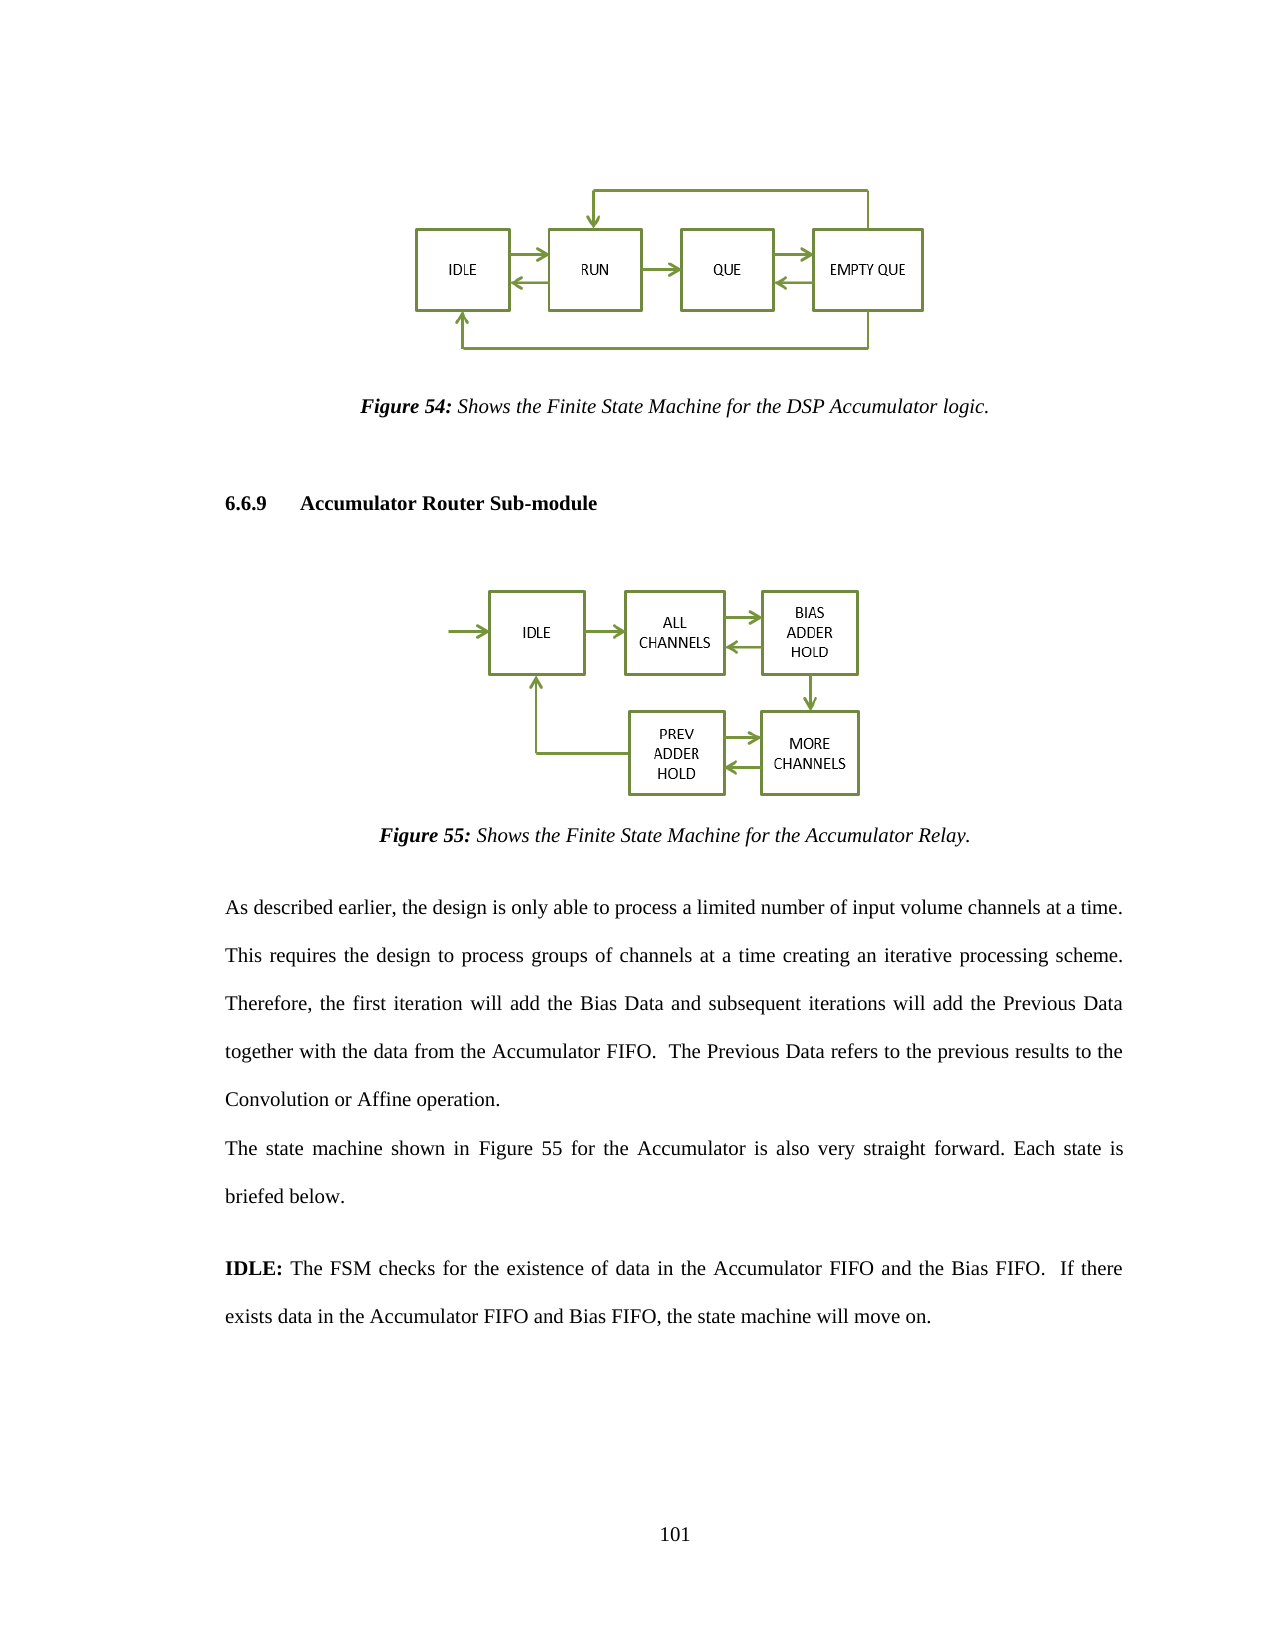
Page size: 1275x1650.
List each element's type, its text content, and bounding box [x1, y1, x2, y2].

text IDLE: The FSM checks for the existence of data in the Accumulator FIFO and the Bias FIFO. If there exists data in the Accumulator FIFO and Bias FIFO, the state machine will move on. [225, 1256, 1125, 1328]
text Figure 55: Shows the Finite State Machine for the Accumulator Relay. [225, 823, 1125, 847]
picture [417, 562, 933, 823]
text The state machine shown in Figure 55 for the Accumulator is also very straight forward. Each state is briefed below. [225, 1135, 1125, 1208]
text Figure 54: Shows the Finite State Machine for the DSP Accumulator logic. [225, 394, 1125, 418]
text As described earlier, the design is only able to process a limited number of input volume channels at a time. This requires the design to process groups of channels at a time creating an iterative processing scheme. Therefore, the first iteration will add the Bias Data and subsequent iterations will add the Previous Data together with the data from the Accumulator FIFO. The Previous Data refers to the previous results to the Convolution or Affine operation. [225, 895, 1125, 1111]
picture [381, 150, 969, 395]
list Accumulator Router Sub-module [225, 490, 1125, 514]
